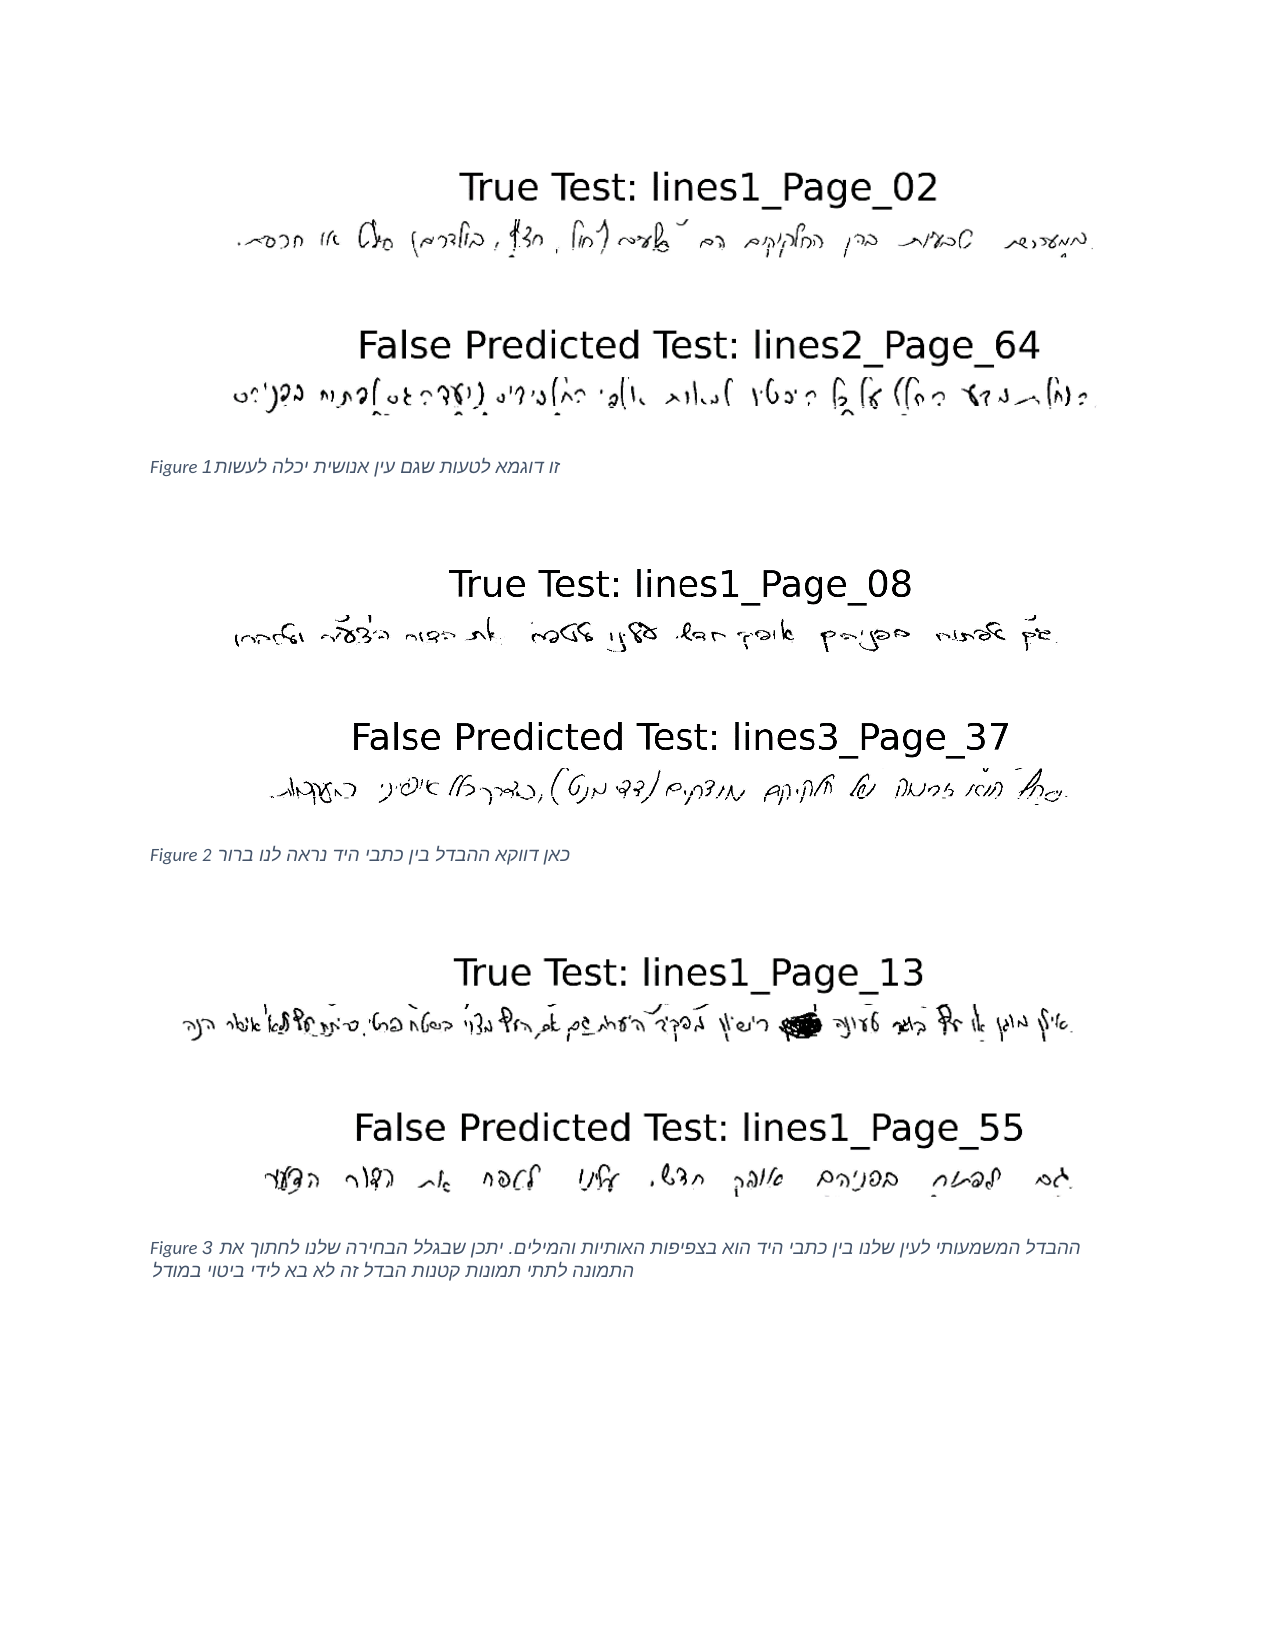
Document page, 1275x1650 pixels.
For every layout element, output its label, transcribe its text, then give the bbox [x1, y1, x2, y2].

picture [150, 150, 1249, 438]
picture [150, 547, 1211, 826]
picture [150, 936, 1229, 1219]
